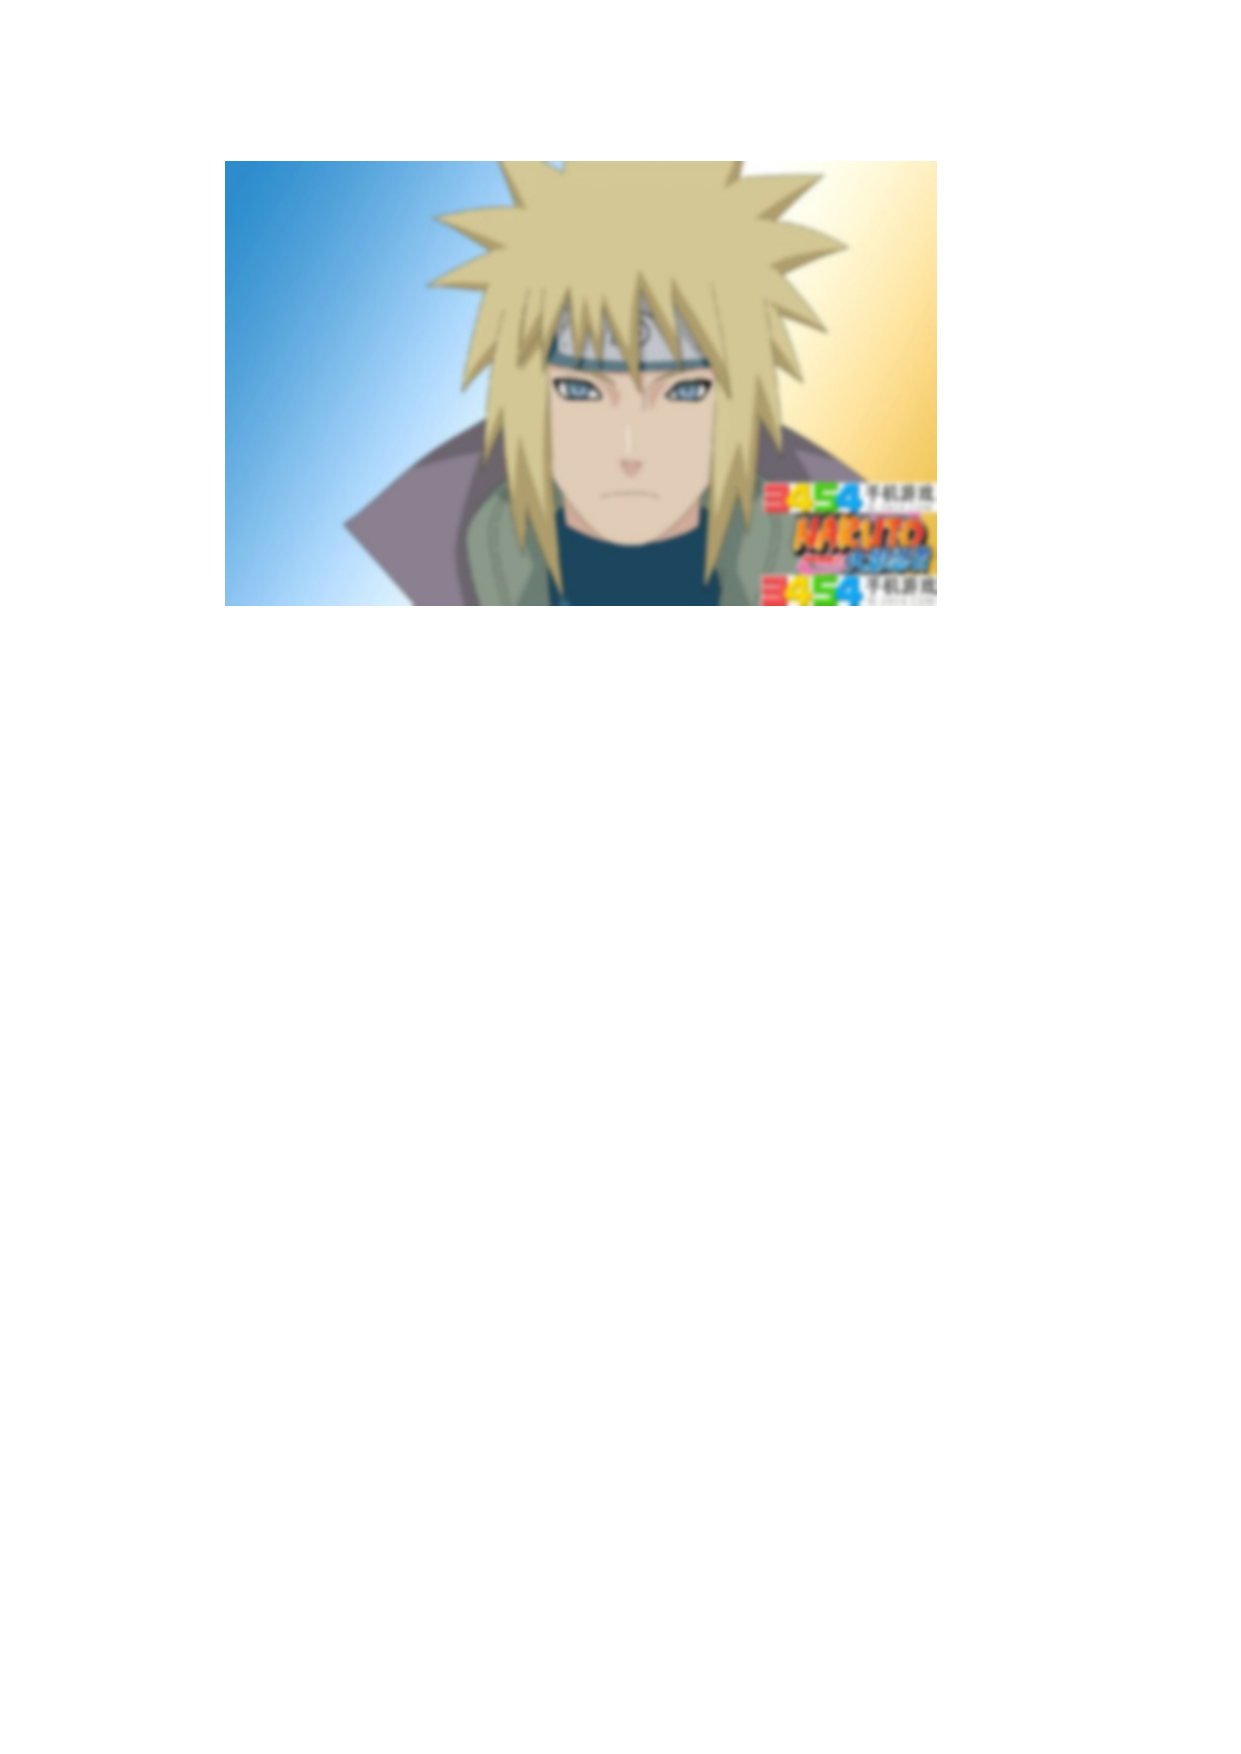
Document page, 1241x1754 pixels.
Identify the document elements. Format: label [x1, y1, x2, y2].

picture [225, 161, 937, 606]
